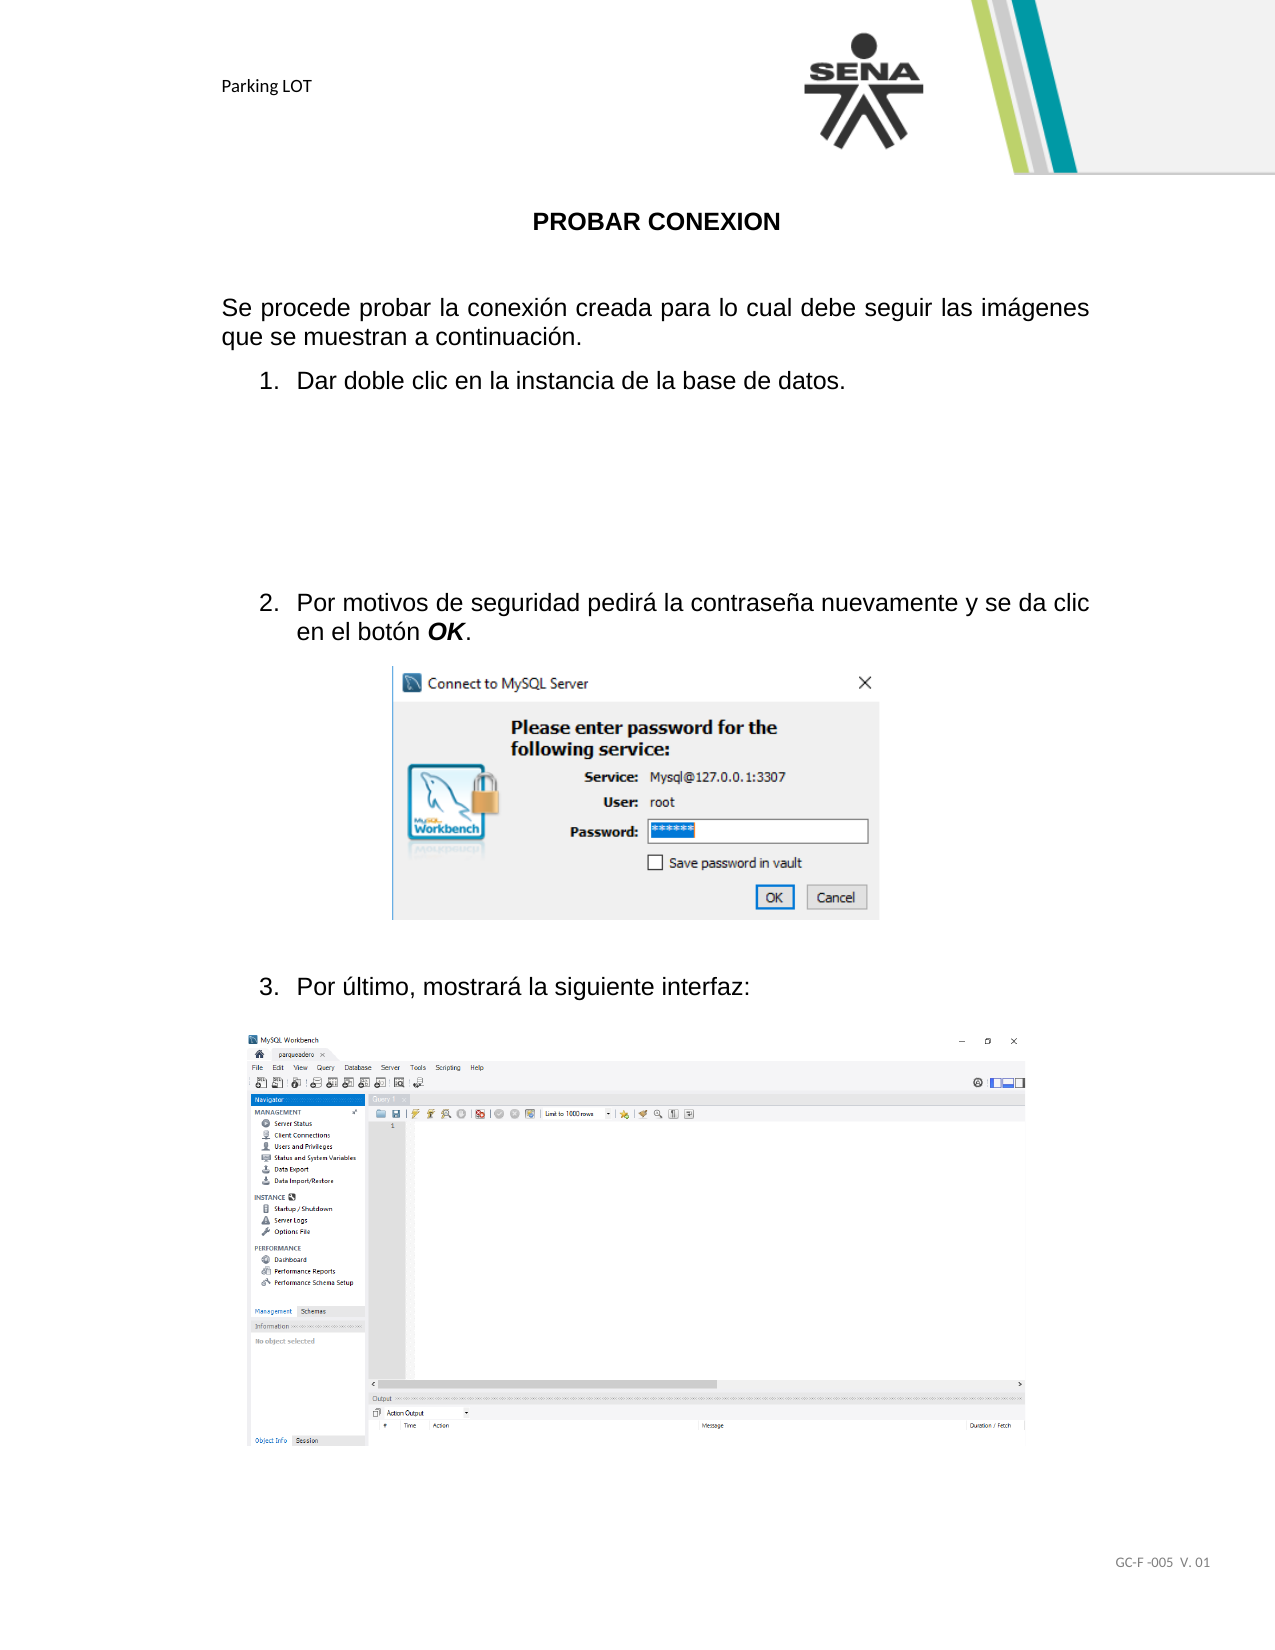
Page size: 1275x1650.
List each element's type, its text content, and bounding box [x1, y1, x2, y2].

list Por último, mostrará la siguiente interfaz: [259, 972, 1092, 1000]
picture [768, 0, 1275, 175]
picture [247, 1033, 1025, 1446]
subtitle PROBAR CONEXION [221, 207, 1092, 236]
list Por motivos de seguridad pedirá la contraseña nuevamente y se da clic en el botón OK. [259, 588, 1092, 645]
list Dar doble clic en la instancia de la base de datos. [259, 366, 1092, 395]
text Se procede probar la conexión creada para lo cual debe seguir las imágenes que se muestran a continuación. [221, 293, 1092, 350]
picture [392, 666, 880, 920]
